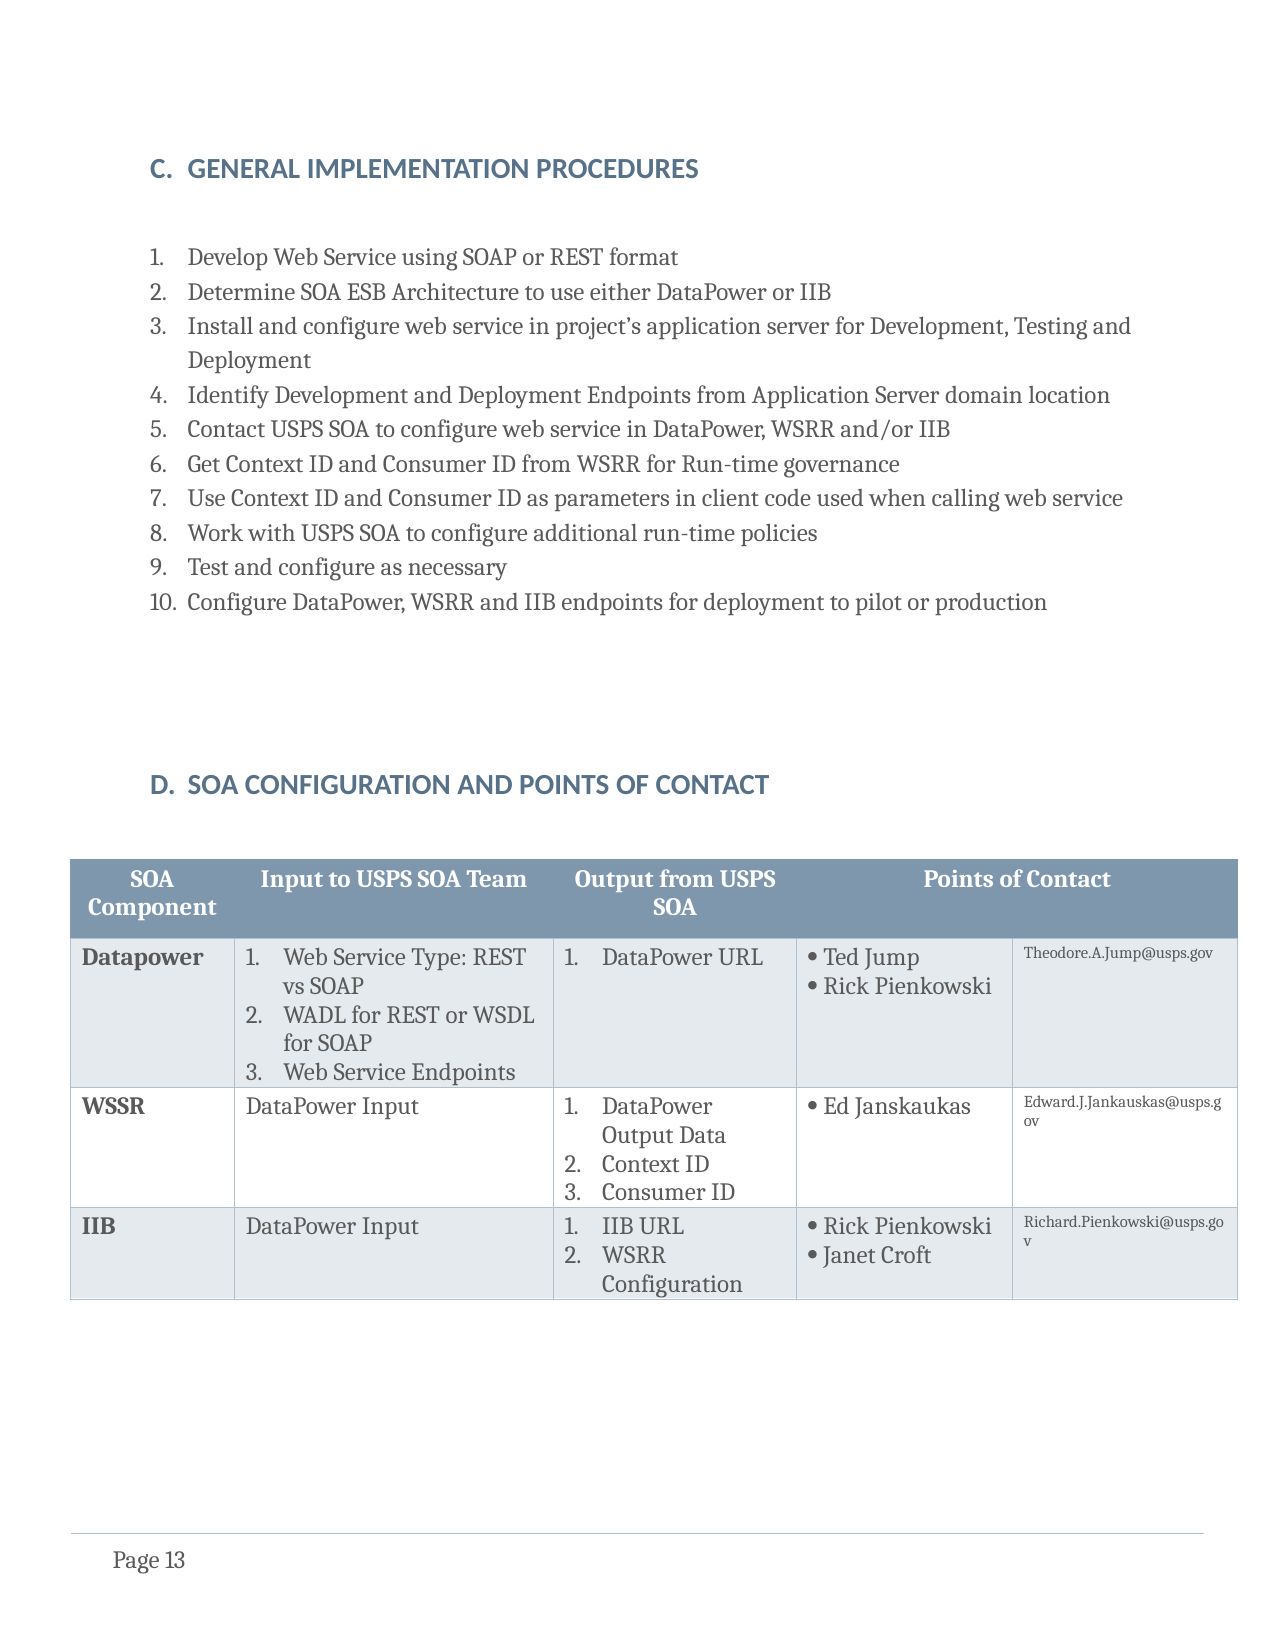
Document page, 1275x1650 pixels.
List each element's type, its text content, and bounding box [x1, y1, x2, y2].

list Install and configure web service in project’s application server for Development, Testing and Deployment [150, 312, 1162, 375]
table_cell Rick Pienkowski Janet Croft [797, 1208, 1012, 1298]
table_cell Web Service Type: REST vs SOAP WADL for REST or WSDL for SOAP Web Service Endpoints [235, 939, 553, 1087]
list Configure DataPower, WSRR and IIB endpoints for deployment to pilot or production [150, 588, 1162, 617]
table_cell Datapower [71, 939, 234, 1087]
subtitle General Implementation Procedures [150, 150, 1162, 186]
list Use Context ID and Consumer ID as parameters in client code used when calling web service [150, 484, 1162, 513]
table_header Input to USPS SOA Team [235, 860, 553, 938]
table_cell DataPower Input [235, 1208, 553, 1298]
table_cell Ted Jump Rick Pienkowski [797, 939, 1012, 1087]
table_cell IIB URL WSRR Configuration [554, 1208, 796, 1298]
table_cell Richard.Pienkowski@usps.gov [1013, 1208, 1237, 1298]
table_cell DataPower Output Data Context ID Consumer ID [554, 1088, 796, 1207]
list Identify Development and Deployment Endpoints from Application Server domain location [150, 381, 1162, 410]
table_cell Theodore.A.Jump@usps.gov [1013, 939, 1237, 1087]
table_header Output from USPS SOA [554, 860, 796, 938]
list Determine SOA ESB Architecture to use either DataPower or IIB [150, 277, 1162, 306]
table_header SOA Component [71, 860, 234, 938]
list Work with USPS SOA to configure additional run-time policies [150, 519, 1162, 548]
table_cell Ed Janskaukas [797, 1088, 1012, 1207]
list Contact USPS SOA to configure web service in DataPower, WSRR and/or IIB [150, 415, 1162, 444]
table_cell WSSR [71, 1088, 234, 1207]
table_header Points of Contact [797, 860, 1237, 938]
table_cell IIB [71, 1208, 234, 1298]
list Test and configure as necessary [150, 553, 1162, 582]
table_cell DataPower Input [235, 1088, 553, 1207]
list Get Context ID and Consumer ID from WSRR for Run-time governance [150, 450, 1162, 479]
subtitle SOA Configuration and Points of Contact [150, 766, 1162, 802]
table_cell Edward.J.Jankauskas@usps.gov [1013, 1088, 1237, 1207]
table_cell DataPower URL [554, 939, 796, 1087]
list Develop Web Service using SOAP or REST format [150, 243, 1162, 272]
